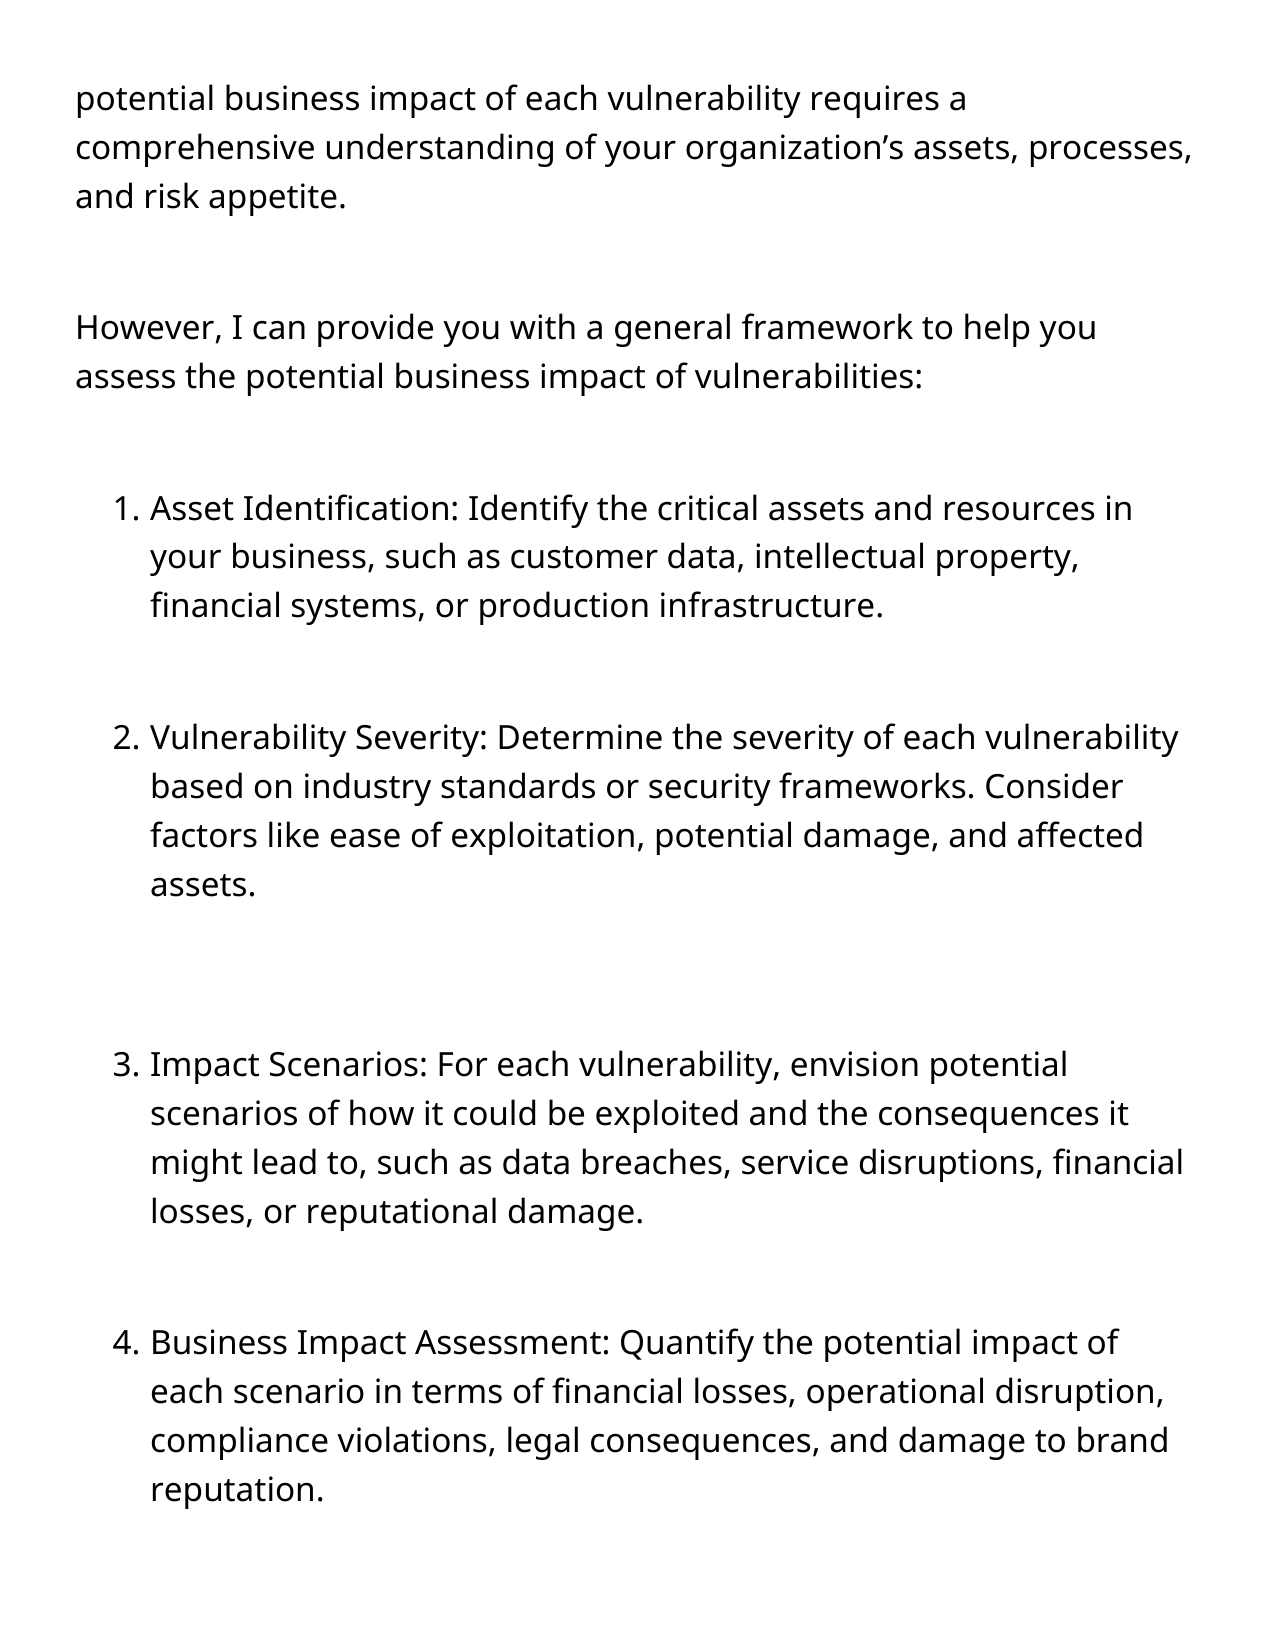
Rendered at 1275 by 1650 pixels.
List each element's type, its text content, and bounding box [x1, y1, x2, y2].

text However, I can provide you with a general framework to help you assess the potential business impact of vulnerabilities: [75, 304, 1200, 398]
list Asset Identification: Identify the critical assets and resources in your business, such as customer data, intellectual property, financial systems, or production infrastructure. [112, 484, 1200, 628]
list Vulnerability Severity: Determine the severity of each vulnerability based on industry standards or security frameworks. Consider factors like ease of exploitation, potential damage, and affected assets. [112, 713, 1200, 906]
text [75, 75, 1200, 218]
list Business Impact Assessment: Quantify the potential impact of each scenario in terms of financial losses, operational disruption, compliance violations, legal consequences, and damage to brand reputation. [112, 1319, 1200, 1511]
list Impact Scenarios: For each vulnerability, envision potential scenarios of how it could be exploited and the consequences it might lead to, such as data breaches, service disruptions, financial losses, or reputational damage. [112, 1041, 1200, 1233]
